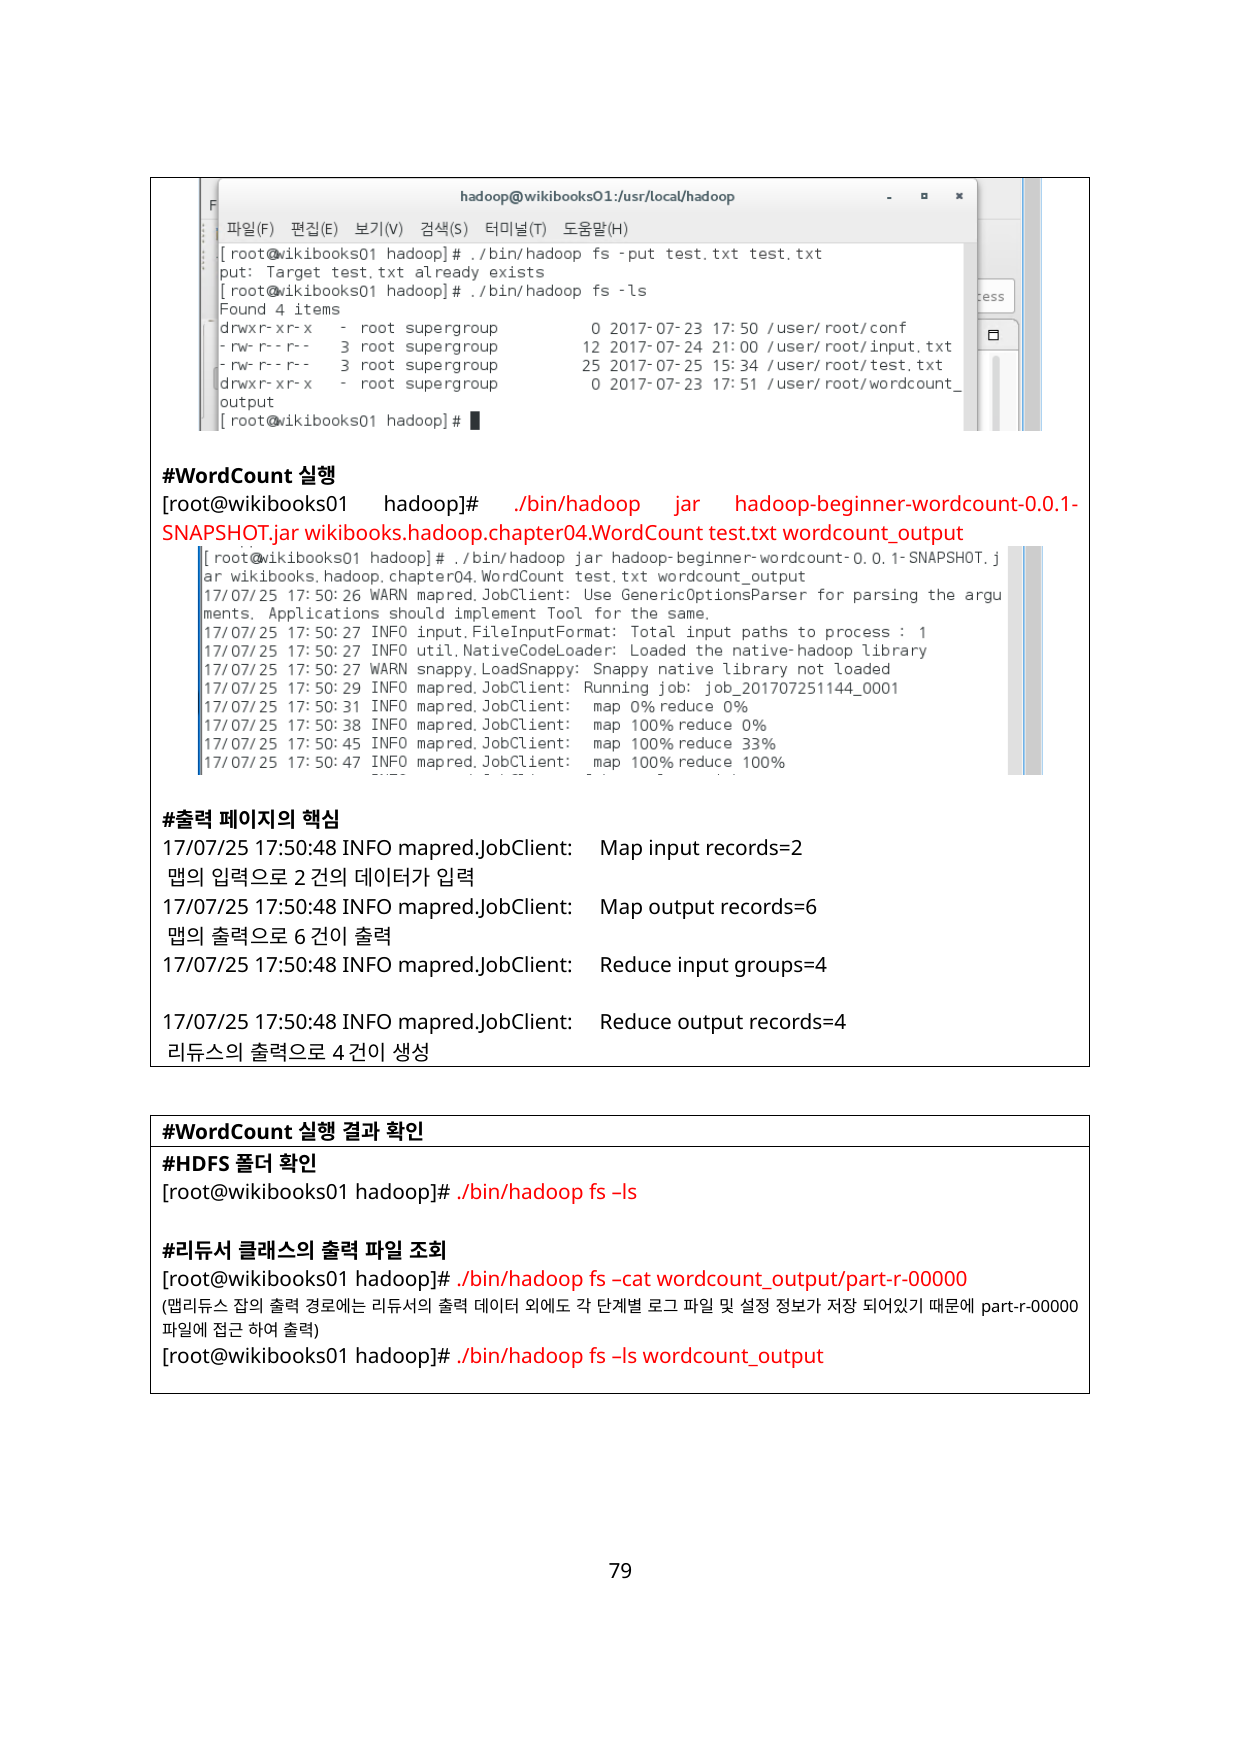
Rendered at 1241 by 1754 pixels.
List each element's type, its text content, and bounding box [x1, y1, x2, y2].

table_header #WordCount 실행 결과 확인 [151, 1116, 1089, 1146]
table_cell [151, 1147, 1089, 1393]
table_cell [151, 178, 1089, 1066]
picture [198, 178, 1042, 431]
picture [197, 546, 1043, 775]
